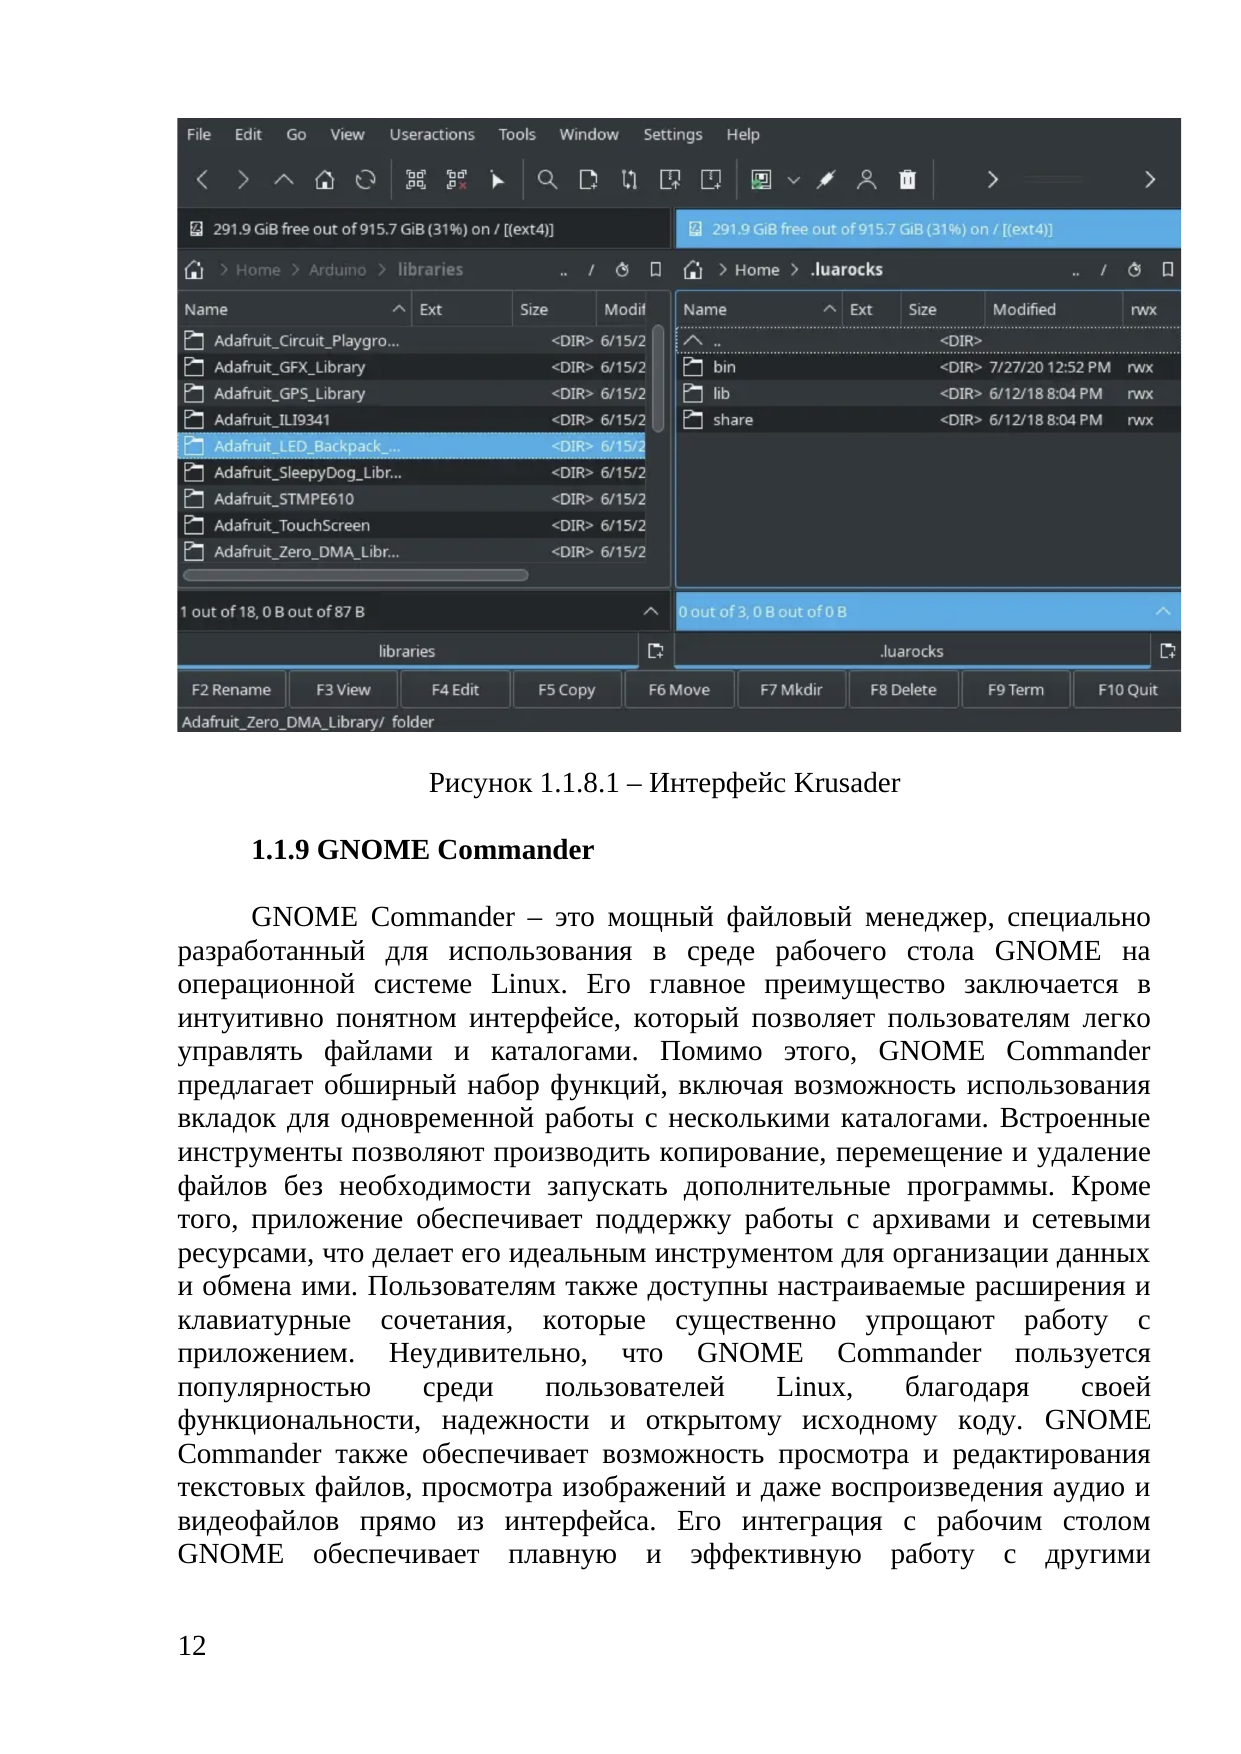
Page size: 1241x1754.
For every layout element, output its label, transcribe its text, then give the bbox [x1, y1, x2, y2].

picture [177, 118, 1182, 732]
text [177, 899, 1152, 1570]
subtitle 1.1.9 GNOME Commander [251, 832, 1152, 866]
text Рисунок 1.1.8.1 – Интерфейс Krusader [177, 765, 1152, 799]
